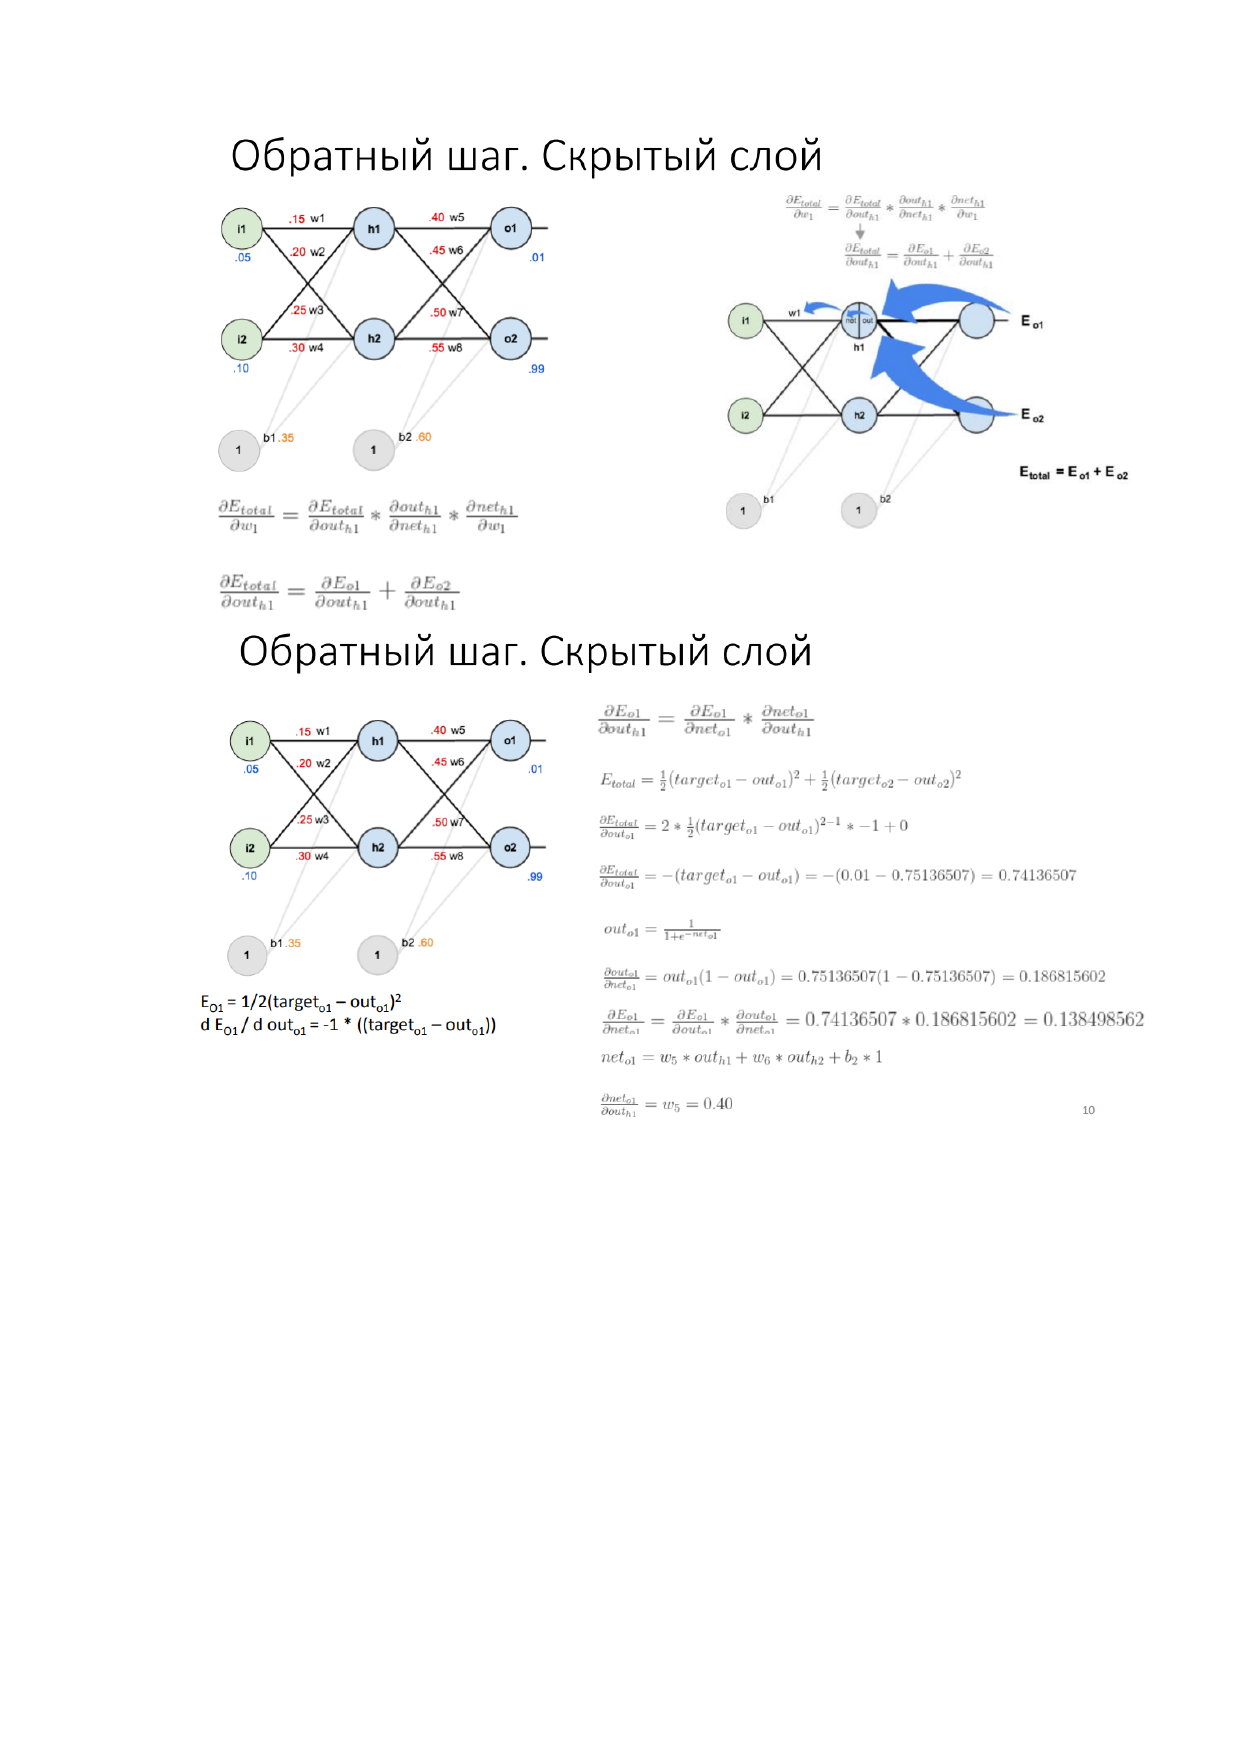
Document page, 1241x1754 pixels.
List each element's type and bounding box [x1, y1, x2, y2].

picture [177, 615, 1152, 1120]
picture [177, 118, 1152, 614]
